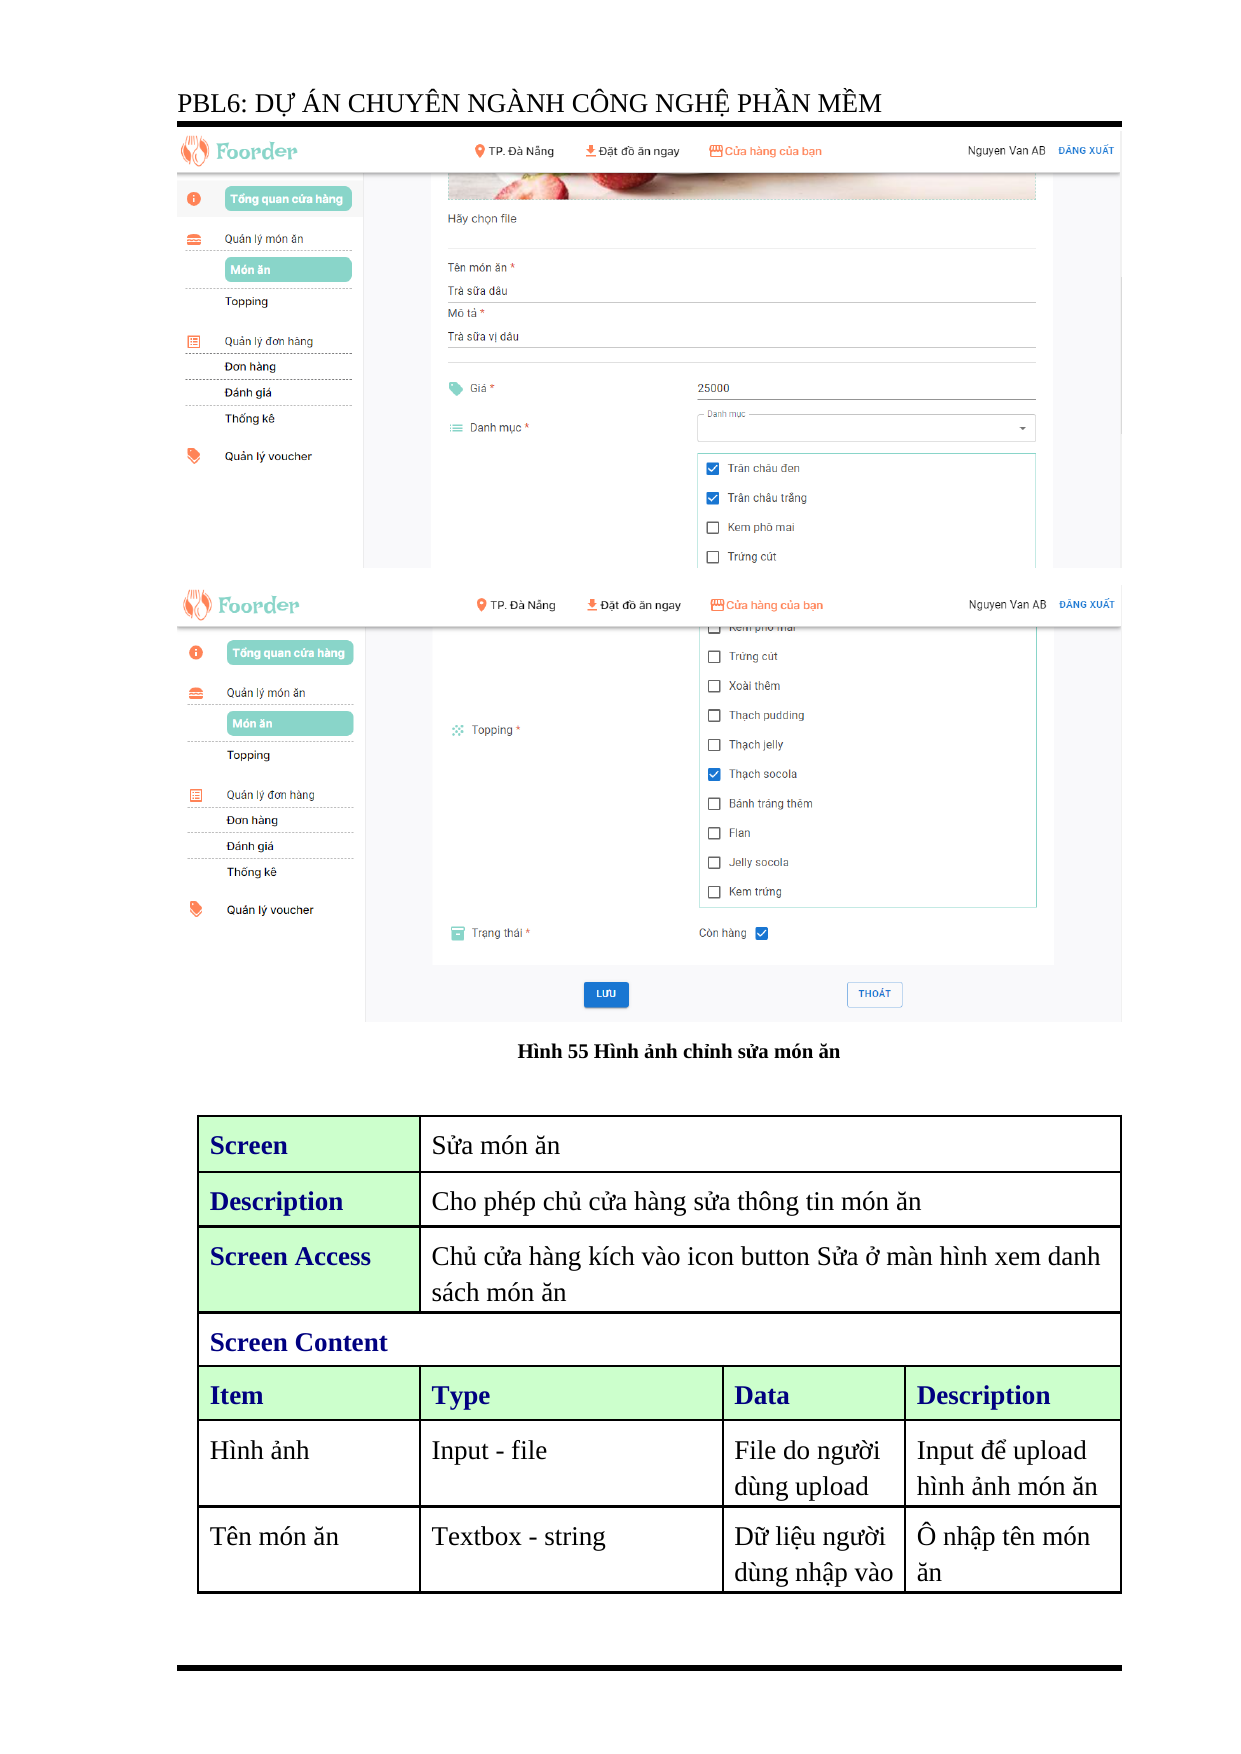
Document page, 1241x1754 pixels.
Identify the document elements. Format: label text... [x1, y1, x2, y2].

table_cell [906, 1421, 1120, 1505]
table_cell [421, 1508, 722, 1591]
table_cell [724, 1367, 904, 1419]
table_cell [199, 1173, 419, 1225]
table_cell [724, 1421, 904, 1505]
text Hình 55 Hình ảnh chỉnh sửa món ăn [177, 1039, 1122, 1063]
picture [177, 131, 1122, 568]
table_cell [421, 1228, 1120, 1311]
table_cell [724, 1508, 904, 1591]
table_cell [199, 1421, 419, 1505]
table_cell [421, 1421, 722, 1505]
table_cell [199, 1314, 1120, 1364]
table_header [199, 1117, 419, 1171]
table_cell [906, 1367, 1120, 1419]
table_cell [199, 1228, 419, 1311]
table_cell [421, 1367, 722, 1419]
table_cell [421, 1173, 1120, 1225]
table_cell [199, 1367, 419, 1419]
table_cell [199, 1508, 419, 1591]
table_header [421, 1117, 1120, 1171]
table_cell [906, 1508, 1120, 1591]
picture [177, 585, 1122, 1022]
